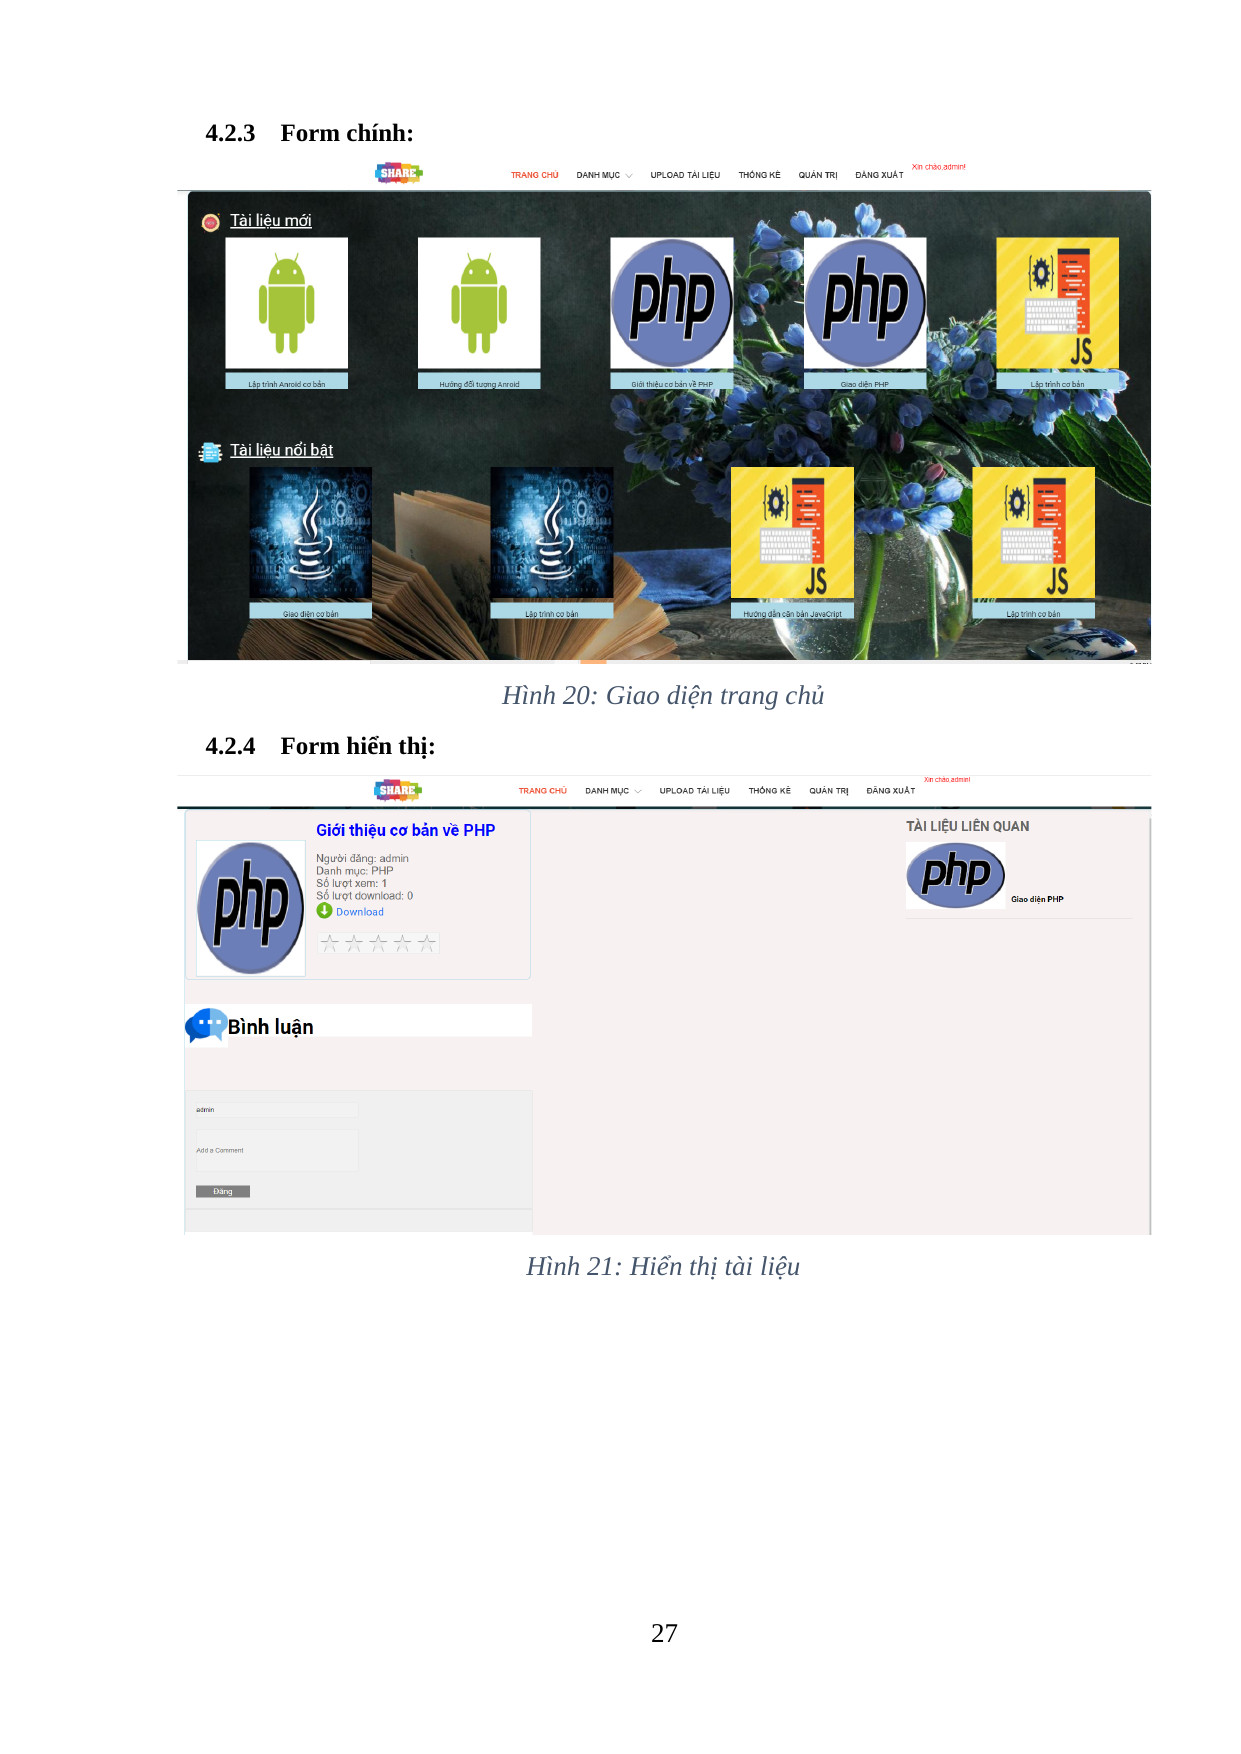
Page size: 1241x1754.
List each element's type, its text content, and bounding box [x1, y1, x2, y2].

picture [177, 774, 1152, 1235]
picture [177, 161, 1152, 664]
subtitle Form chính: [205, 118, 1152, 147]
subtitle Form hiển thị: [205, 731, 1152, 760]
text Hình 21: Hiển thị tài liệu [177, 1250, 1152, 1281]
text Hình 20: Giao diện trang chủ [177, 679, 1152, 710]
